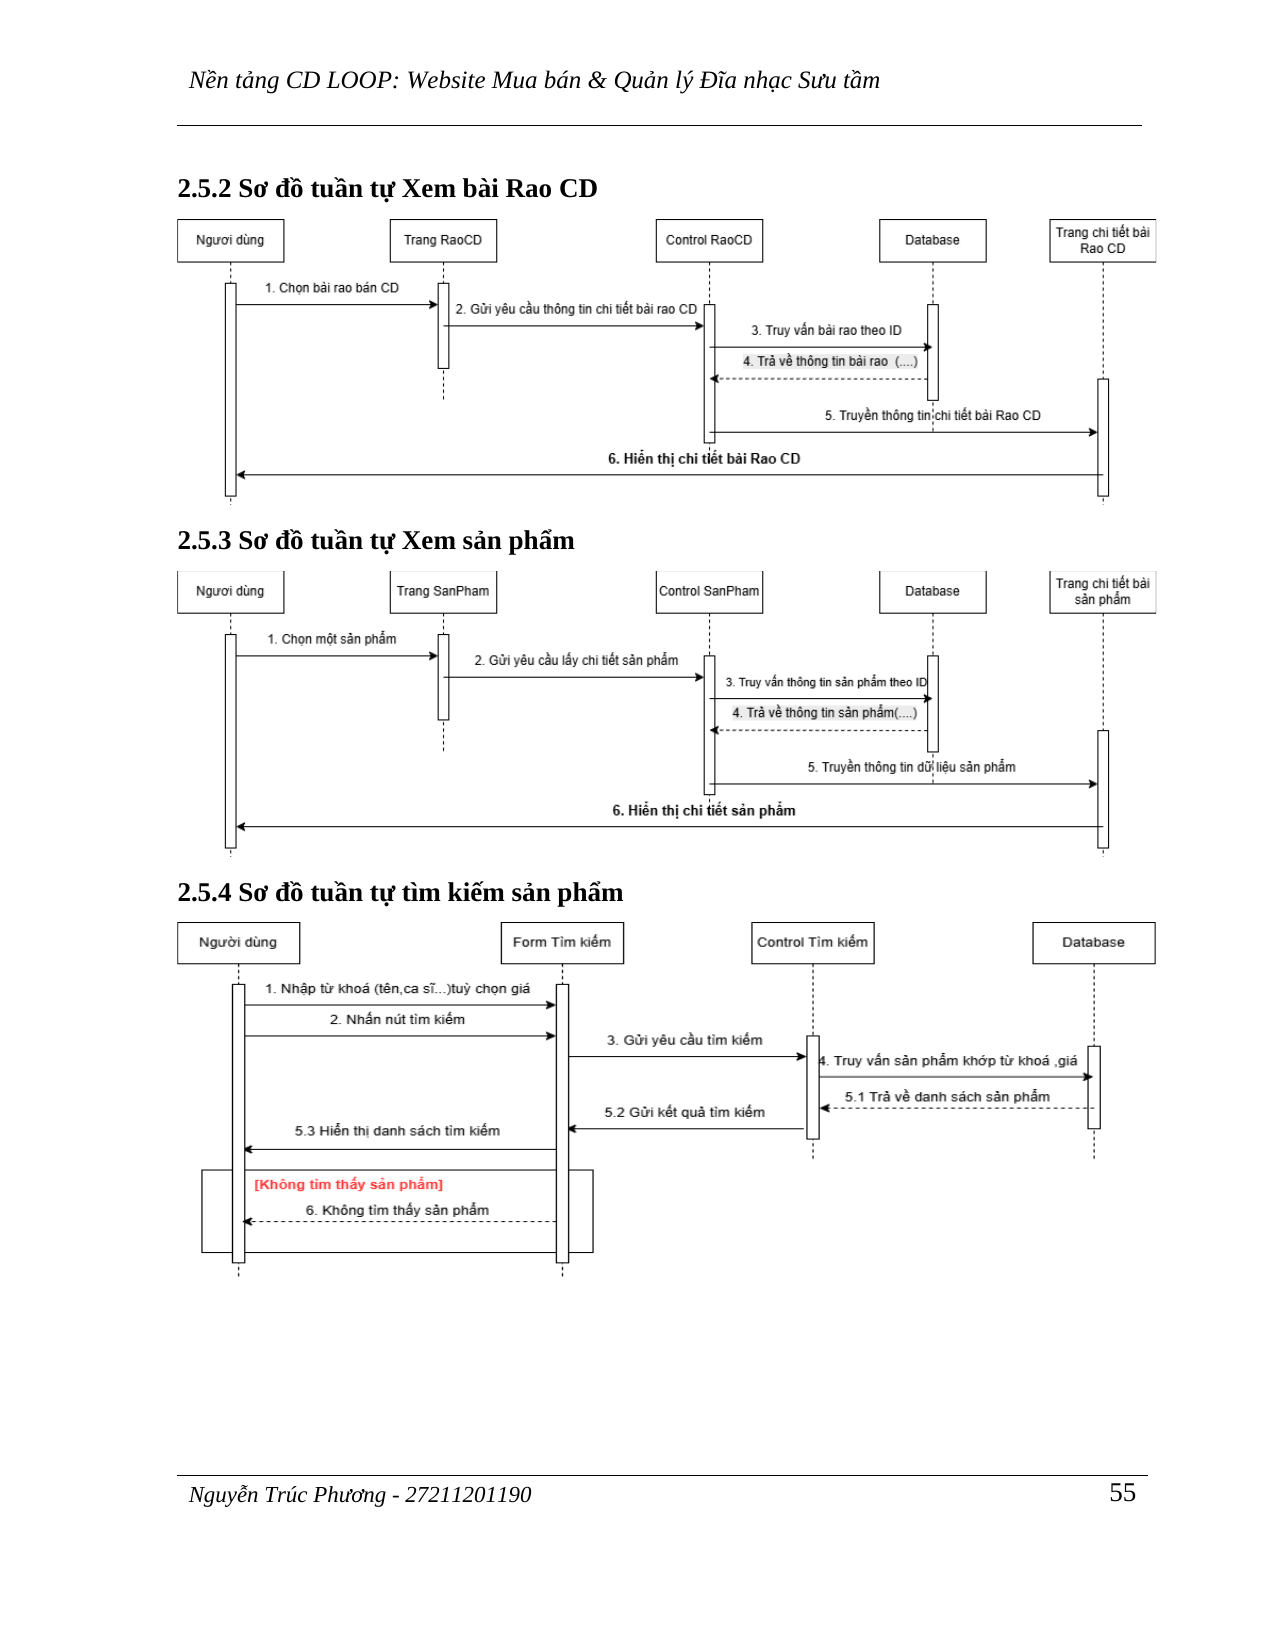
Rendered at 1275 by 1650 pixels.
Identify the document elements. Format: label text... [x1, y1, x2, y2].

picture [177, 219, 1157, 505]
picture [177, 571, 1157, 857]
subtitle 2.5.2 Sơ đồ tuần tự Xem bài Rao CD [177, 172, 1156, 204]
picture [177, 922, 1156, 1277]
subtitle 2.5.4 Sơ đồ tuần tự tìm kiếm sản phẩm [177, 876, 1156, 907]
subtitle 2.5.3 Sơ đồ tuần tự Xem sản phẩm [177, 524, 1156, 556]
